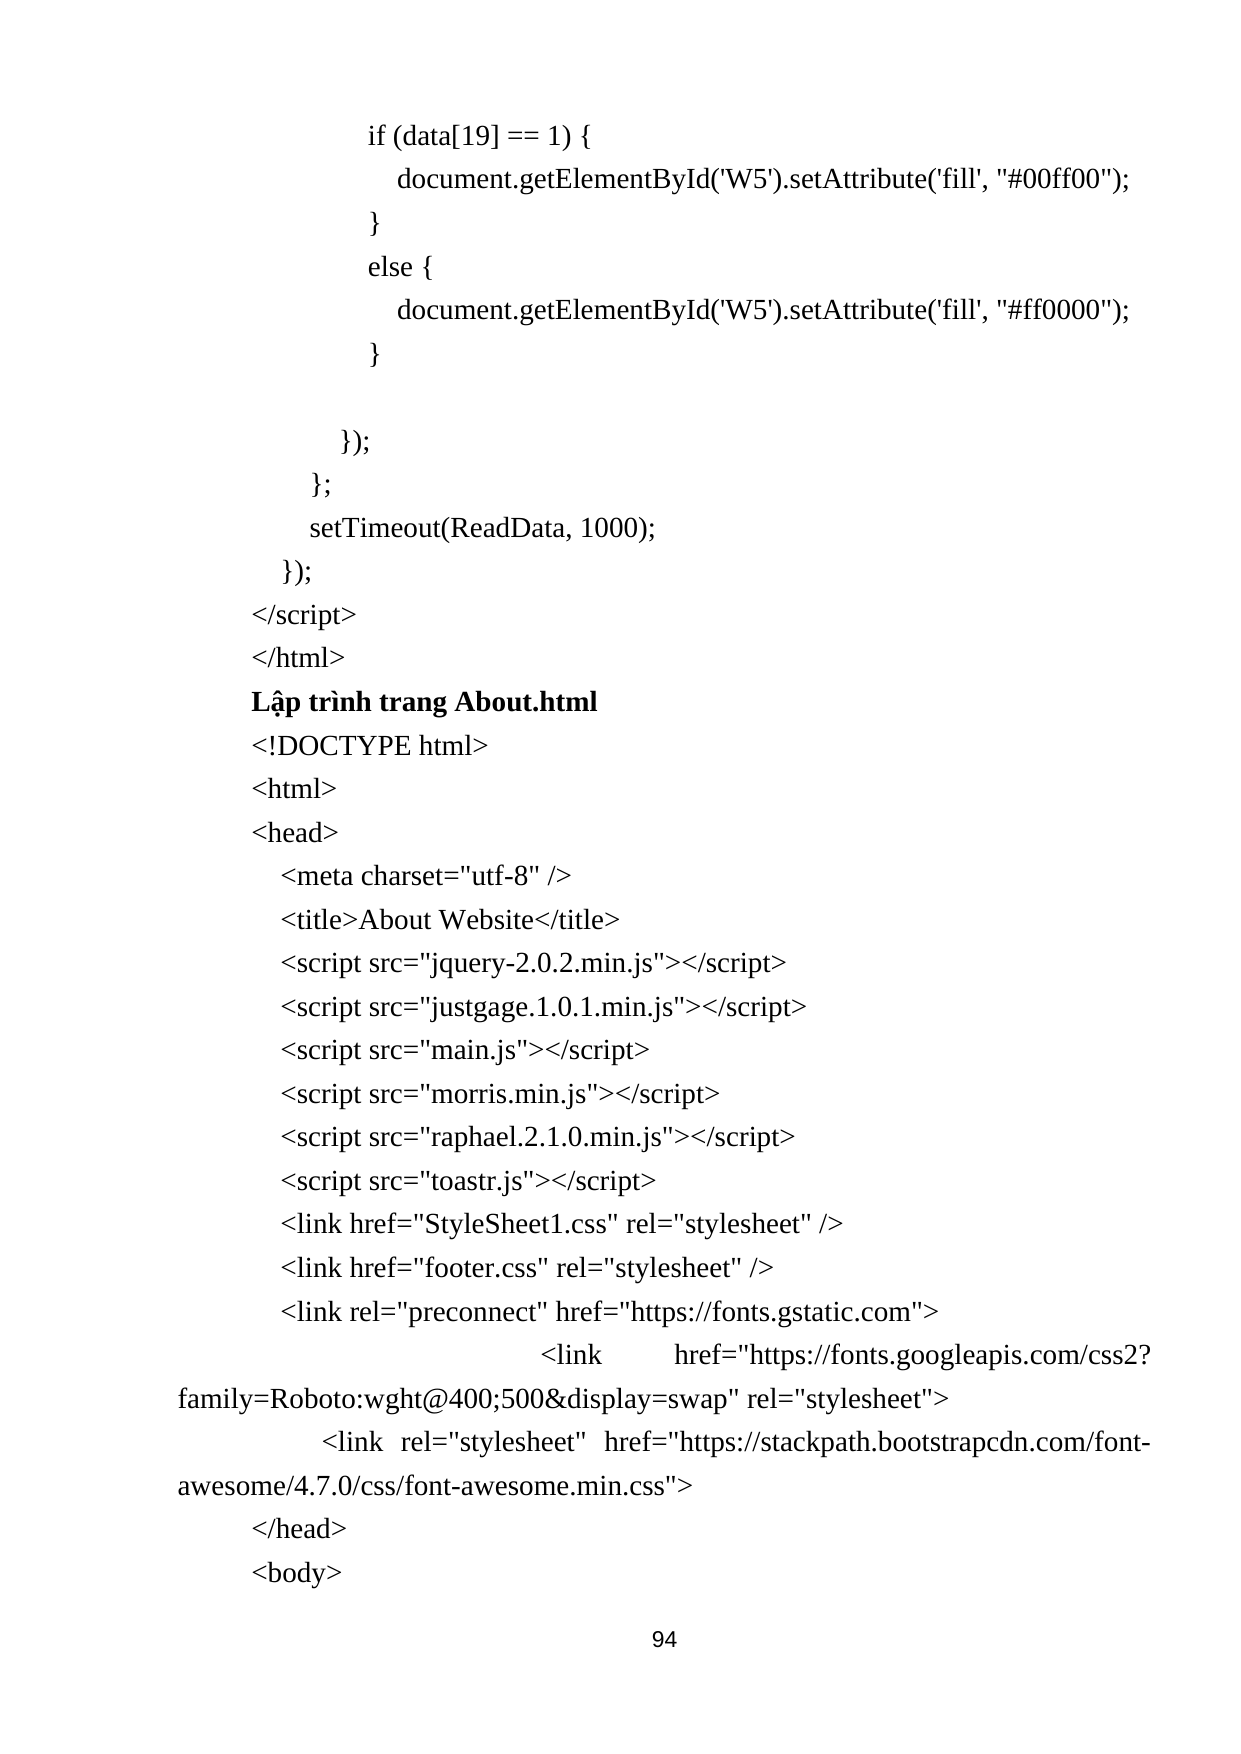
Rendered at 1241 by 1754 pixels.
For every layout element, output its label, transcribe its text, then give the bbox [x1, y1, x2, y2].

text <html> [177, 771, 1152, 805]
text }); [177, 553, 1152, 587]
text <script src="toastr.js"></script> [177, 1163, 1152, 1197]
text <link href="https://fonts.googleapis.com/css2?family=Roboto:wght@400;500&display=swap" rel="stylesheet"> [177, 1337, 1152, 1414]
text <head> [177, 815, 1152, 848]
text if (data[19] == 1) { [177, 118, 1152, 152]
text }; [177, 466, 1152, 500]
text setTimeout(ReadData, 1000); [177, 510, 1152, 543]
text }); [177, 423, 1152, 456]
text <link href="StyleSheet1.css" rel="stylesheet" /> [177, 1207, 1152, 1240]
text <link href="footer.css" rel="stylesheet" /> [177, 1250, 1152, 1284]
text Lập trình trang About.html [177, 684, 1152, 718]
text <script src="jquery-2.0.2.min.js"></script> [177, 945, 1152, 979]
text <script src="main.js"></script> [177, 1032, 1152, 1066]
text document.getElementById('W5').setAttribute('fill', "#00ff00"); [177, 162, 1152, 195]
text else { [177, 249, 1152, 282]
text } [177, 205, 1152, 239]
text <link rel="stylesheet" href="https://stackpath.bootstrapcdn.com/font-awesome/4.7.0/css/font-awesome.min.css"> [177, 1424, 1152, 1501]
text document.getElementById('W5').setAttribute('fill', "#ff0000"); [177, 292, 1152, 326]
text <body> [177, 1555, 1152, 1588]
text </html> [177, 641, 1152, 674]
text <script src="justgage.1.0.1.min.js"></script> [177, 989, 1152, 1022]
text } [177, 336, 1152, 369]
text <title>About Website</title> [177, 902, 1152, 935]
text <script src="morris.min.js"></script> [177, 1076, 1152, 1109]
text <meta charset="utf-8" /> [177, 858, 1152, 892]
text </head> [177, 1511, 1152, 1545]
text <script src="raphael.2.1.0.min.js"></script> [177, 1119, 1152, 1153]
text <link rel="preconnect" href="https://fonts.gstatic.com"> [177, 1294, 1152, 1327]
text </script> [177, 597, 1152, 631]
text <!DOCTYPE html> [177, 728, 1152, 761]
